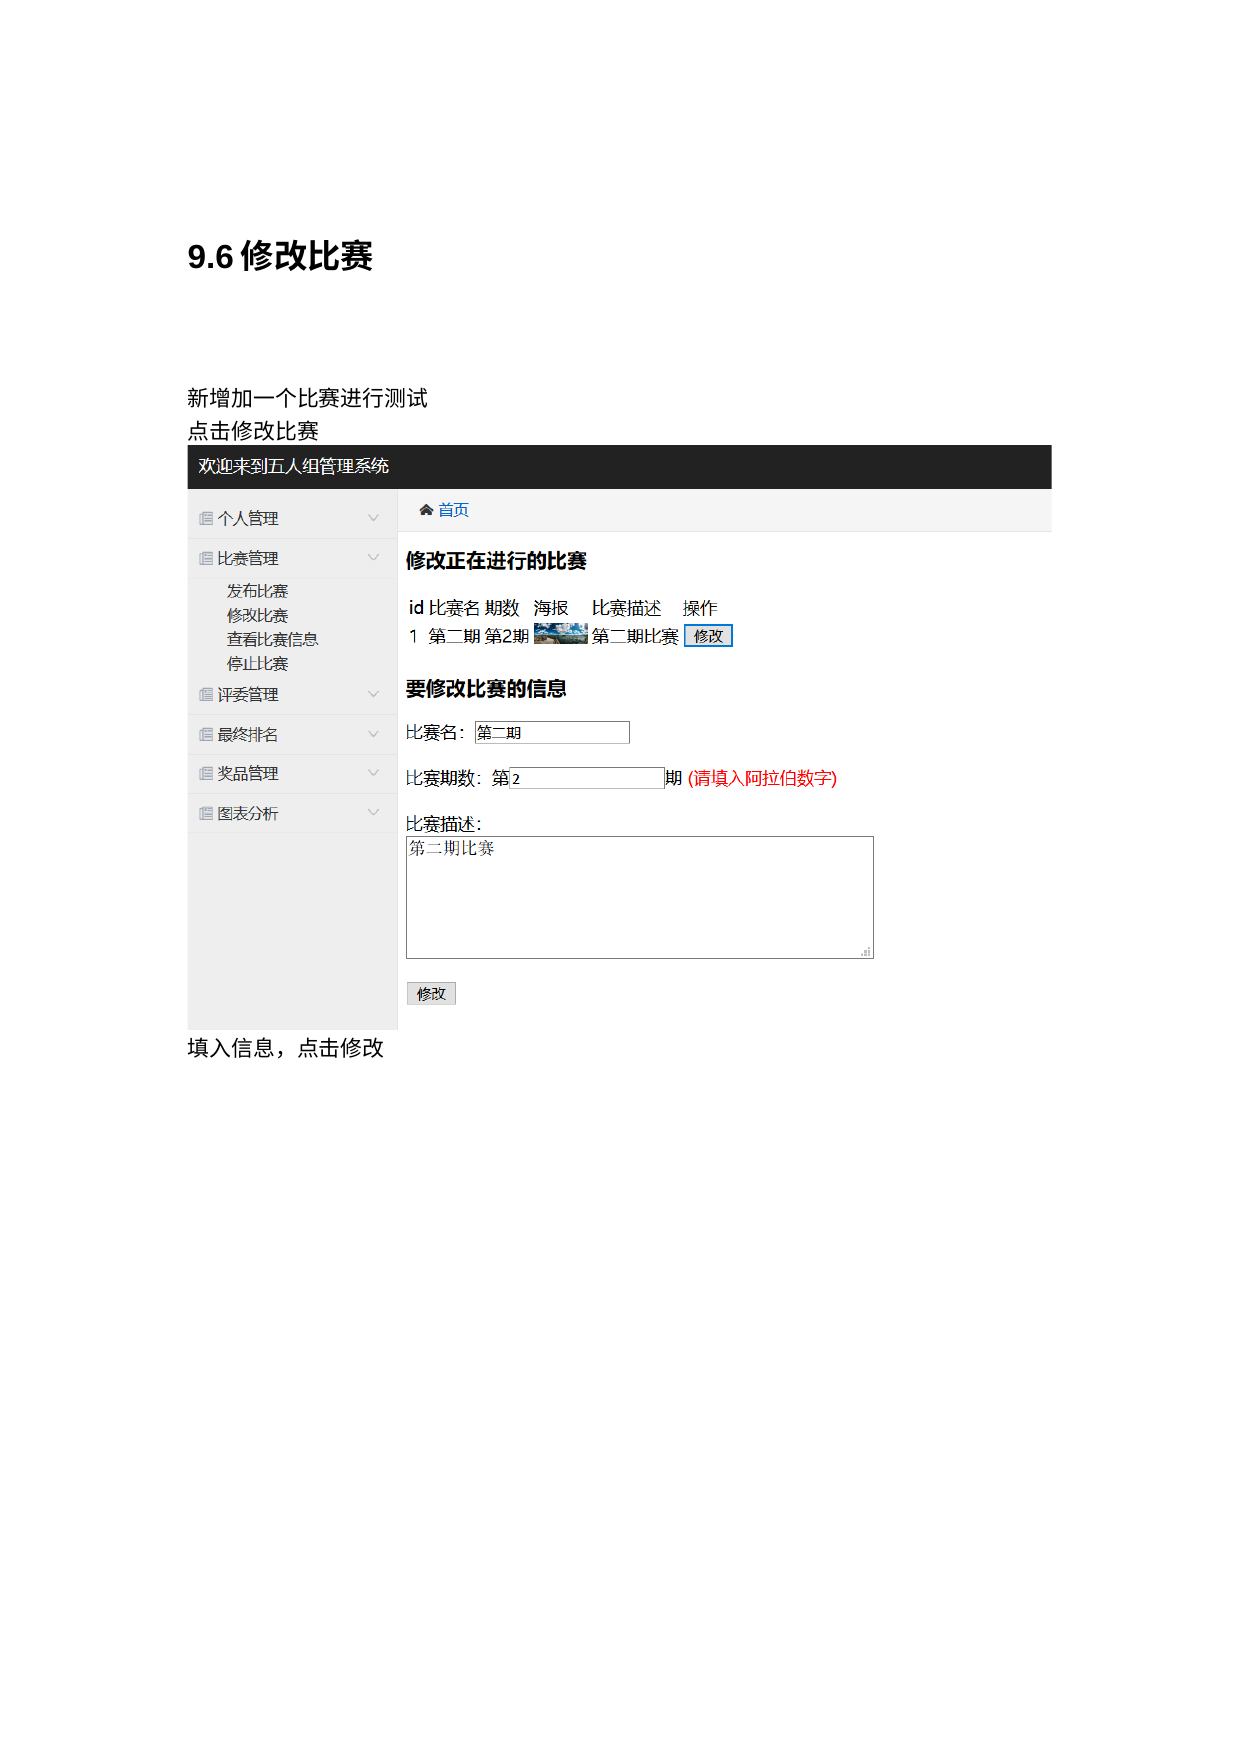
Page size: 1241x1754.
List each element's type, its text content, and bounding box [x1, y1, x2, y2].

list 点击修改比赛 [187, 413, 1053, 446]
list 填入信息，点击修改 [187, 1031, 1053, 1063]
subtitle 9.6修改比赛 [187, 222, 1053, 287]
list 新增加一个比赛进行测试 [187, 381, 1053, 413]
picture [187, 445, 1052, 1030]
